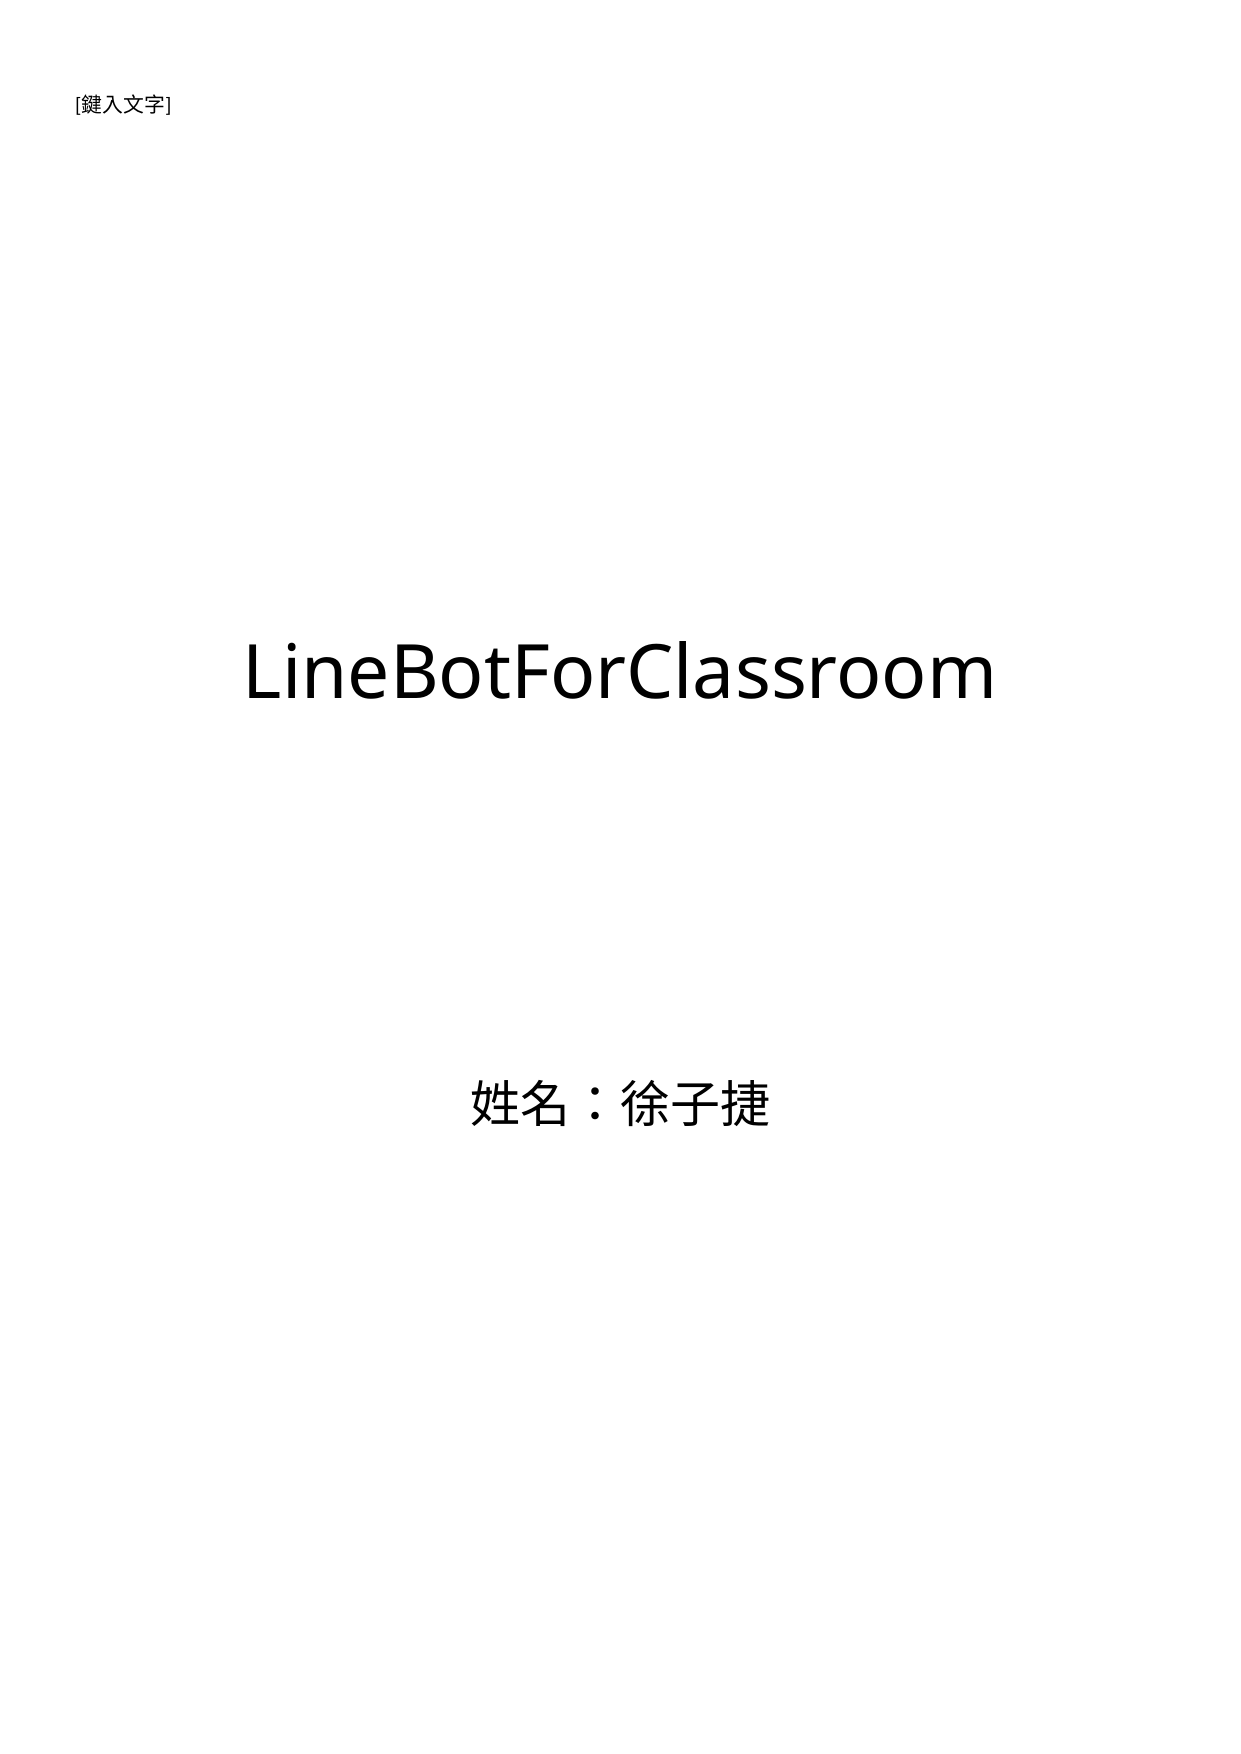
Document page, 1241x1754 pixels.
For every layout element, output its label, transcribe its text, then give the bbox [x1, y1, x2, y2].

text LineBotForClassroom [75, 613, 1165, 726]
text 姓名：徐子捷 [75, 1063, 1165, 1138]
